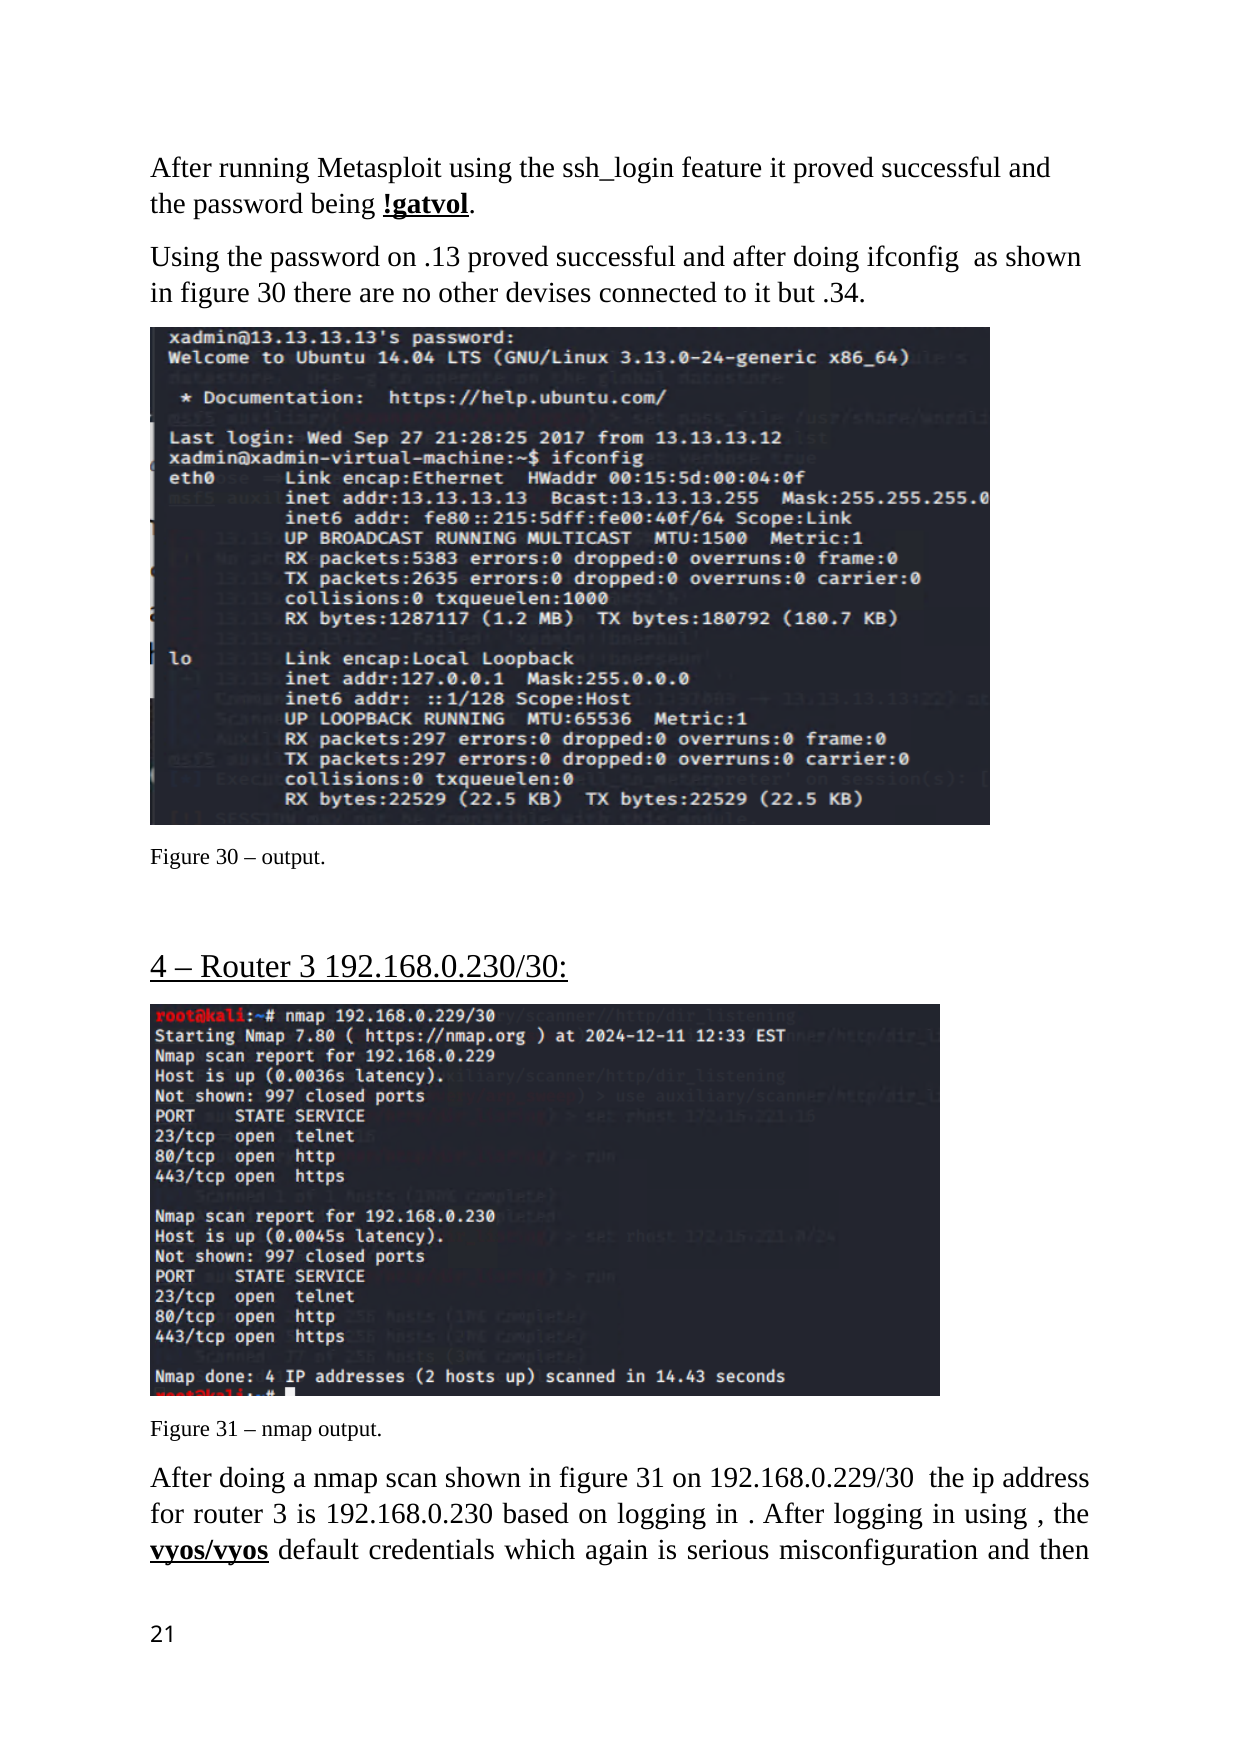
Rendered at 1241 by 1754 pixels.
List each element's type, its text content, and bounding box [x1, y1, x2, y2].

text Figure 30 – output. [150, 843, 1090, 870]
text After running Metasploit using the ssh_login feature it proved successful and the password being !gatvol. [150, 150, 1090, 220]
picture [150, 327, 990, 825]
text Figure 31 – nmap output. [150, 1415, 1090, 1441]
text 4 – Router 3 192.168.0.230/30: [150, 946, 1090, 985]
picture [150, 1004, 940, 1396]
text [150, 1460, 1090, 1566]
text Using the password on .13 proved successful and after doing ifconfig as shown in figure 30 there are no other devises connected to it but .34. [150, 239, 1090, 309]
